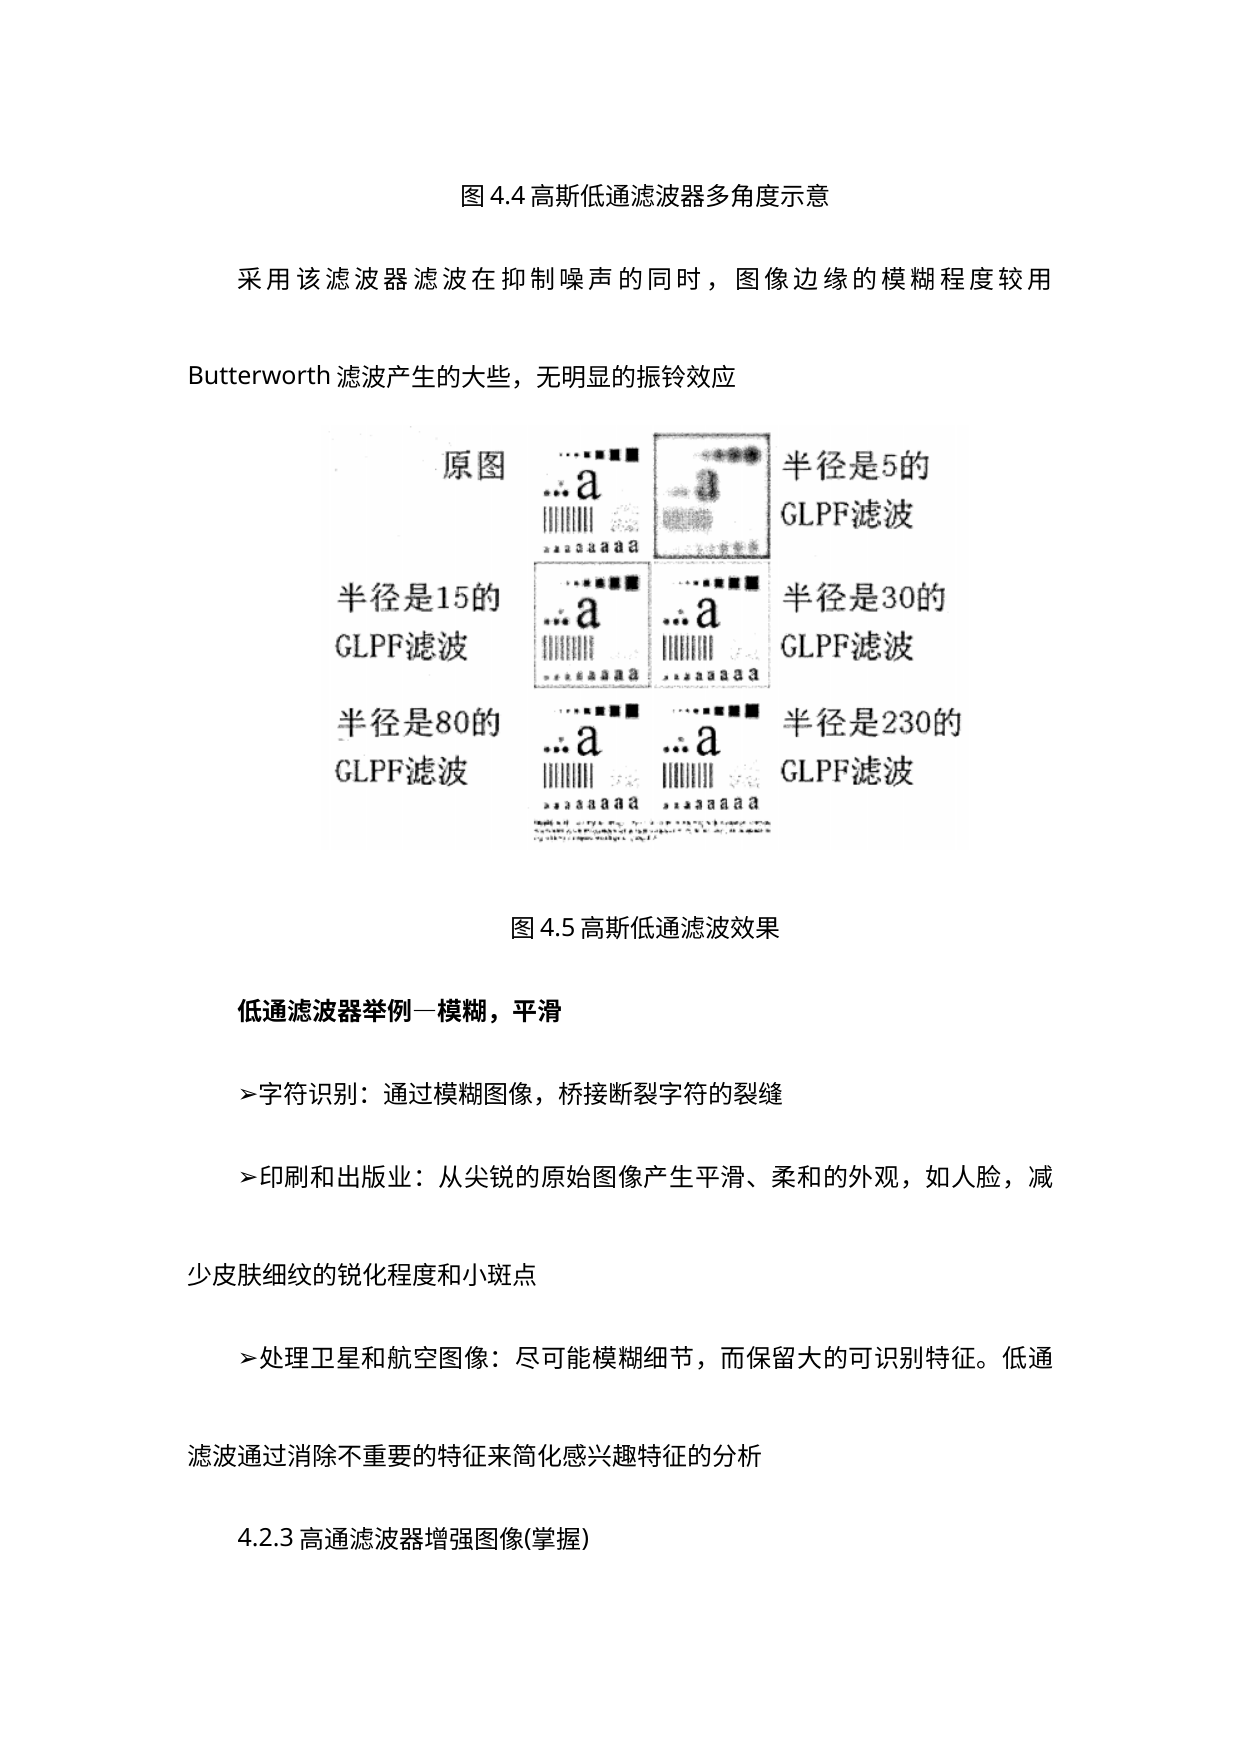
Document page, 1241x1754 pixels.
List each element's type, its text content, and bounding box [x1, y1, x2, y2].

text 4.2.3高通滤波器增强图像(掌握) [187, 1505, 1053, 1570]
text 低通滤波器举例—模糊，平滑 [187, 977, 1053, 1042]
text 采用该滤波器滤波在抑制噪声的同时，图像边缘的模糊程度较用Butterworth滤波产生的大些，无明显的振铃效应 [187, 245, 1053, 408]
text ➢印刷和出版业：从尖锐的原始图像产生平滑、柔和的外观，如人脸，减少皮肤细纹的锐化程度和小斑点 [187, 1143, 1053, 1306]
text ➢字符识别：通过模糊图像，桥接断裂字符的裂缝 [187, 1060, 1053, 1125]
picture [320, 425, 970, 850]
text 图4.5高斯低通滤波效果 [187, 894, 1053, 959]
text ➢处理卫星和航空图像：尽可能模糊细节，而保留大的可识别特征。低通滤波通过消除不重要的特征来简化感兴趣特征的分析 [187, 1324, 1053, 1487]
text 图4.4高斯低通滤波器多角度示意 [187, 162, 1053, 227]
